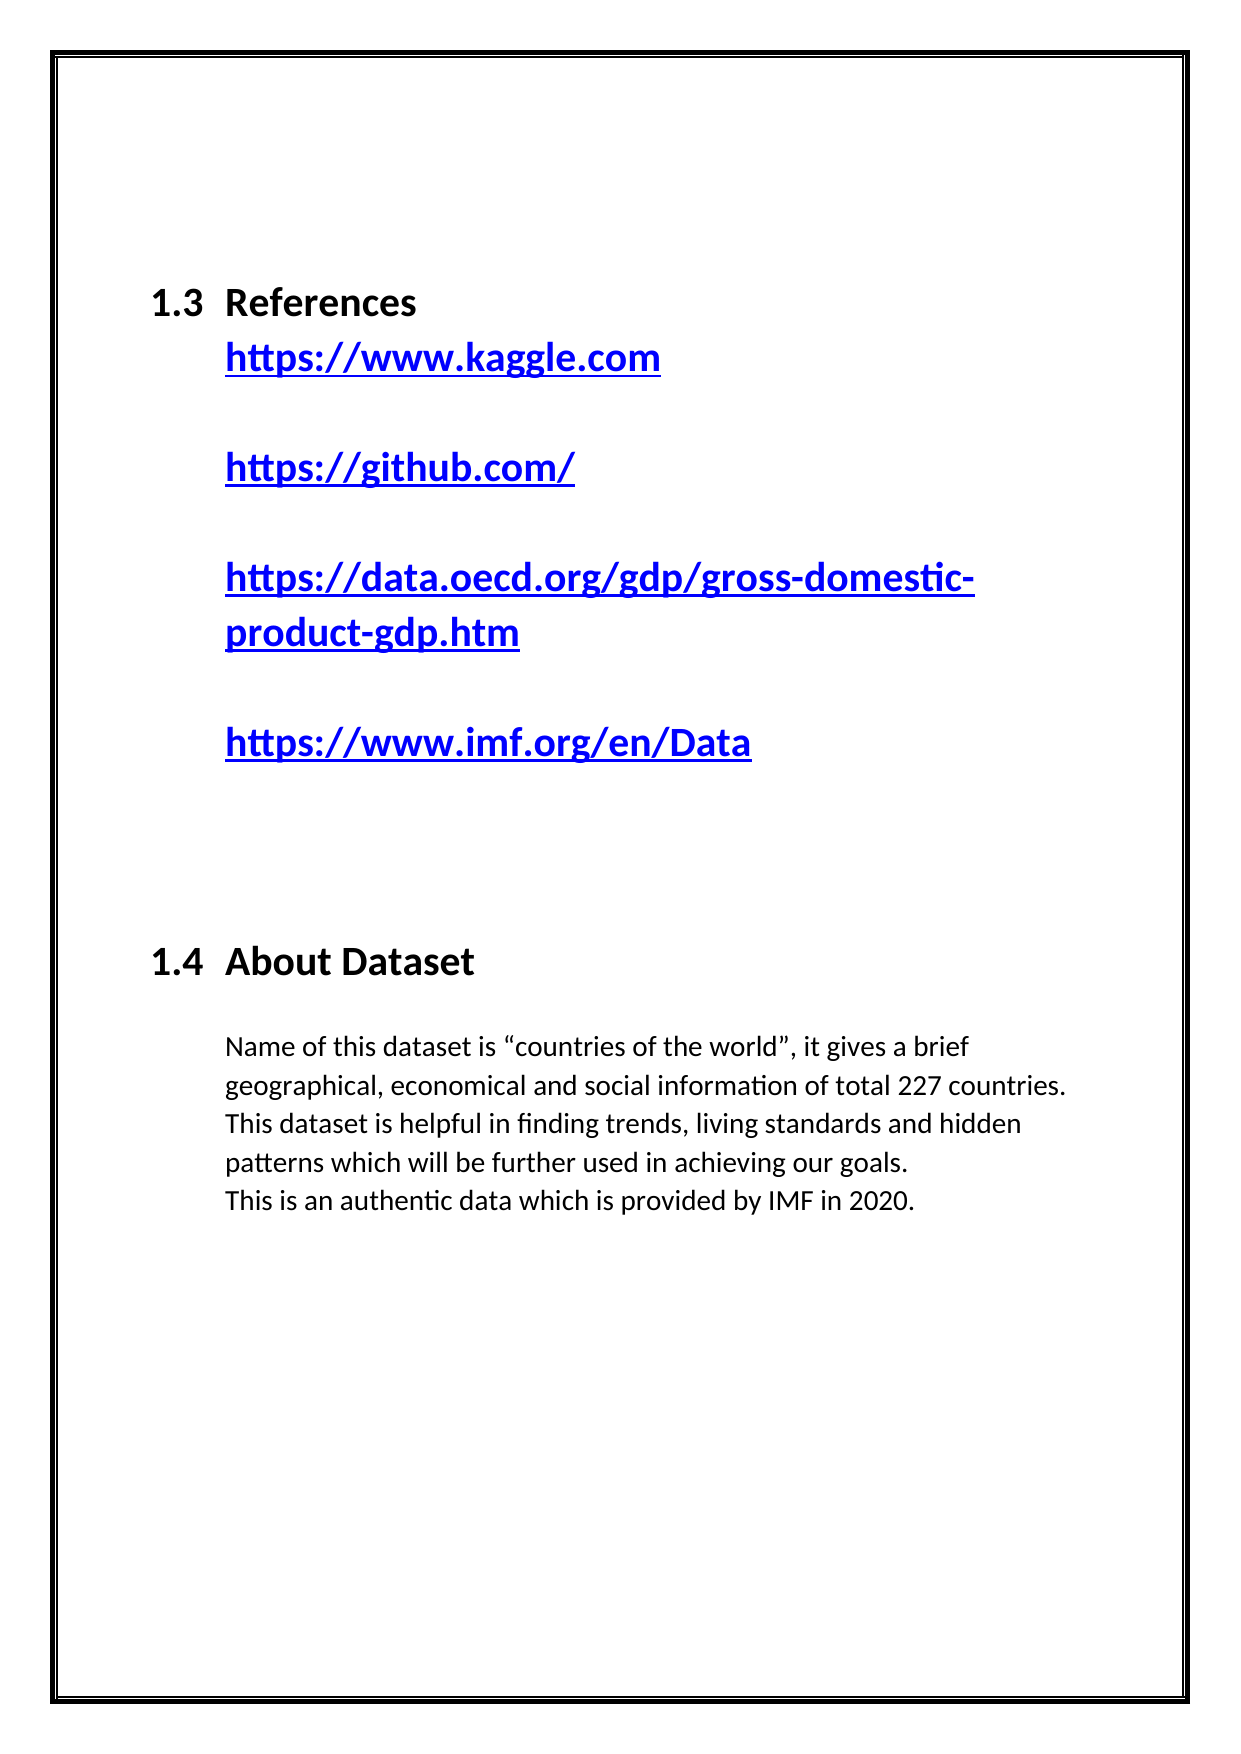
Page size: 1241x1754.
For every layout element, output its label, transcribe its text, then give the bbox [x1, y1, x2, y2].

list https://www.imf.org/en/Data [225, 716, 1090, 766]
list Name of this dataset is “countries of the world”, it gives a brief geographical, economical and social information of total 227 countries. [225, 1028, 1090, 1103]
list https://github.com/ [225, 441, 1090, 492]
list References [150, 276, 1090, 327]
list About Dataset [150, 935, 1090, 986]
list https://www.kaggle.com [225, 331, 1090, 382]
list This is an authentic data which is provided by IMF in 2020. [225, 1182, 1090, 1218]
list This dataset is helpful in finding trends, living standards and hidden patterns which will be further used in achieving our goals. [225, 1105, 1090, 1179]
list https://data.oecd.org/gdp/gross-domestic-product-gdp.htm [225, 551, 1090, 657]
